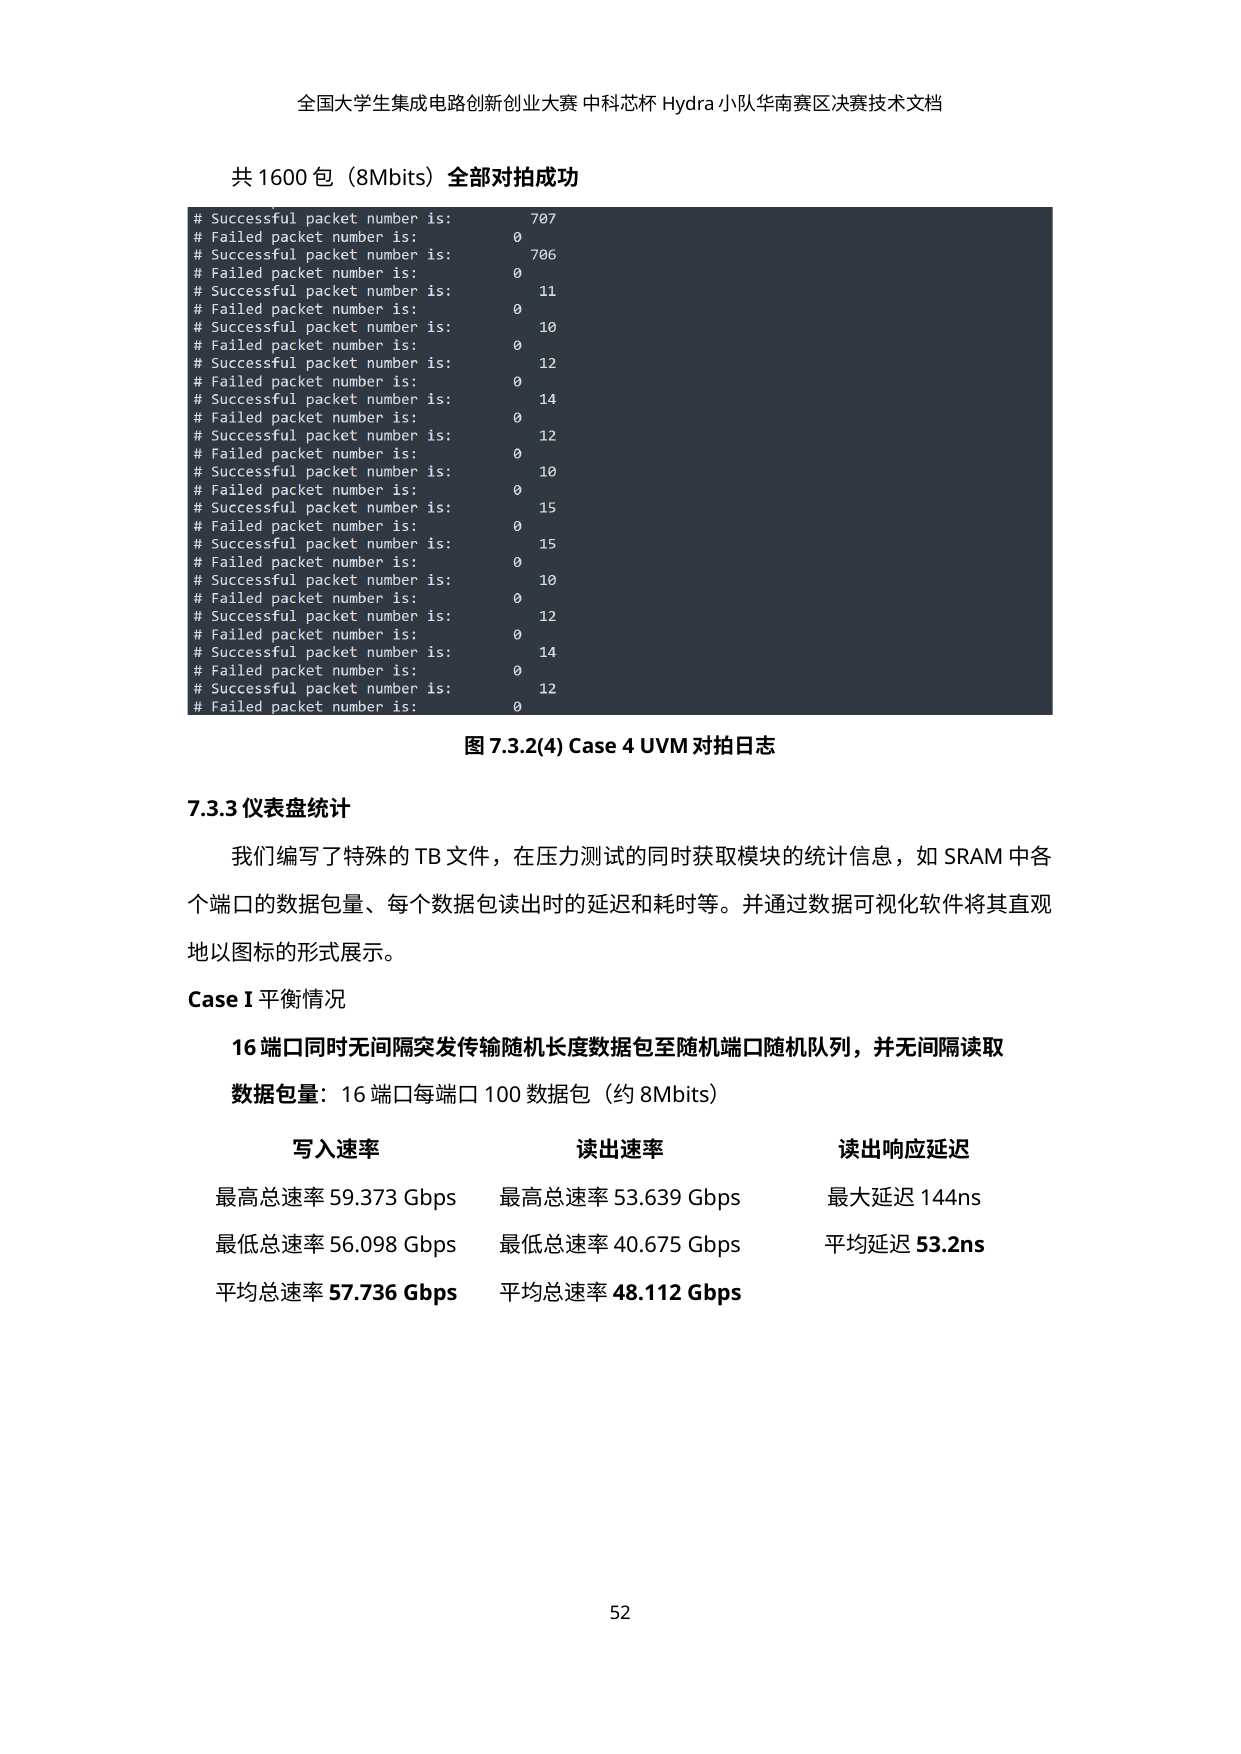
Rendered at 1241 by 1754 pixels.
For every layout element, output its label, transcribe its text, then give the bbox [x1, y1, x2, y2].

text 我们编写了特殊的TB文件，在压力测试的同时获取模块的统计信息，如SRAM中各个端口的数据包量、每个数据包读出时的延迟和耗时等。并通过数据可视化软件将其直观地以图标的形式展示。 [187, 839, 1053, 966]
text 16端口同时无间隔突发传输随机长度数据包至随机端口随机队列，并无间隔读取 [187, 1029, 1053, 1061]
text Case I 平衡情况 [187, 982, 1053, 1014]
text 数据包量：16端口每端口100数据包（约8Mbits） [187, 1077, 1053, 1109]
picture [187, 207, 1053, 715]
text 共1600包（8Mbits）全部对拍成功 [187, 160, 1053, 192]
subtitle 7.3.3仪表盘统计 [187, 791, 1053, 823]
text 图7.3.2(4) Case 4 UVM对拍日志 [187, 730, 1053, 760]
